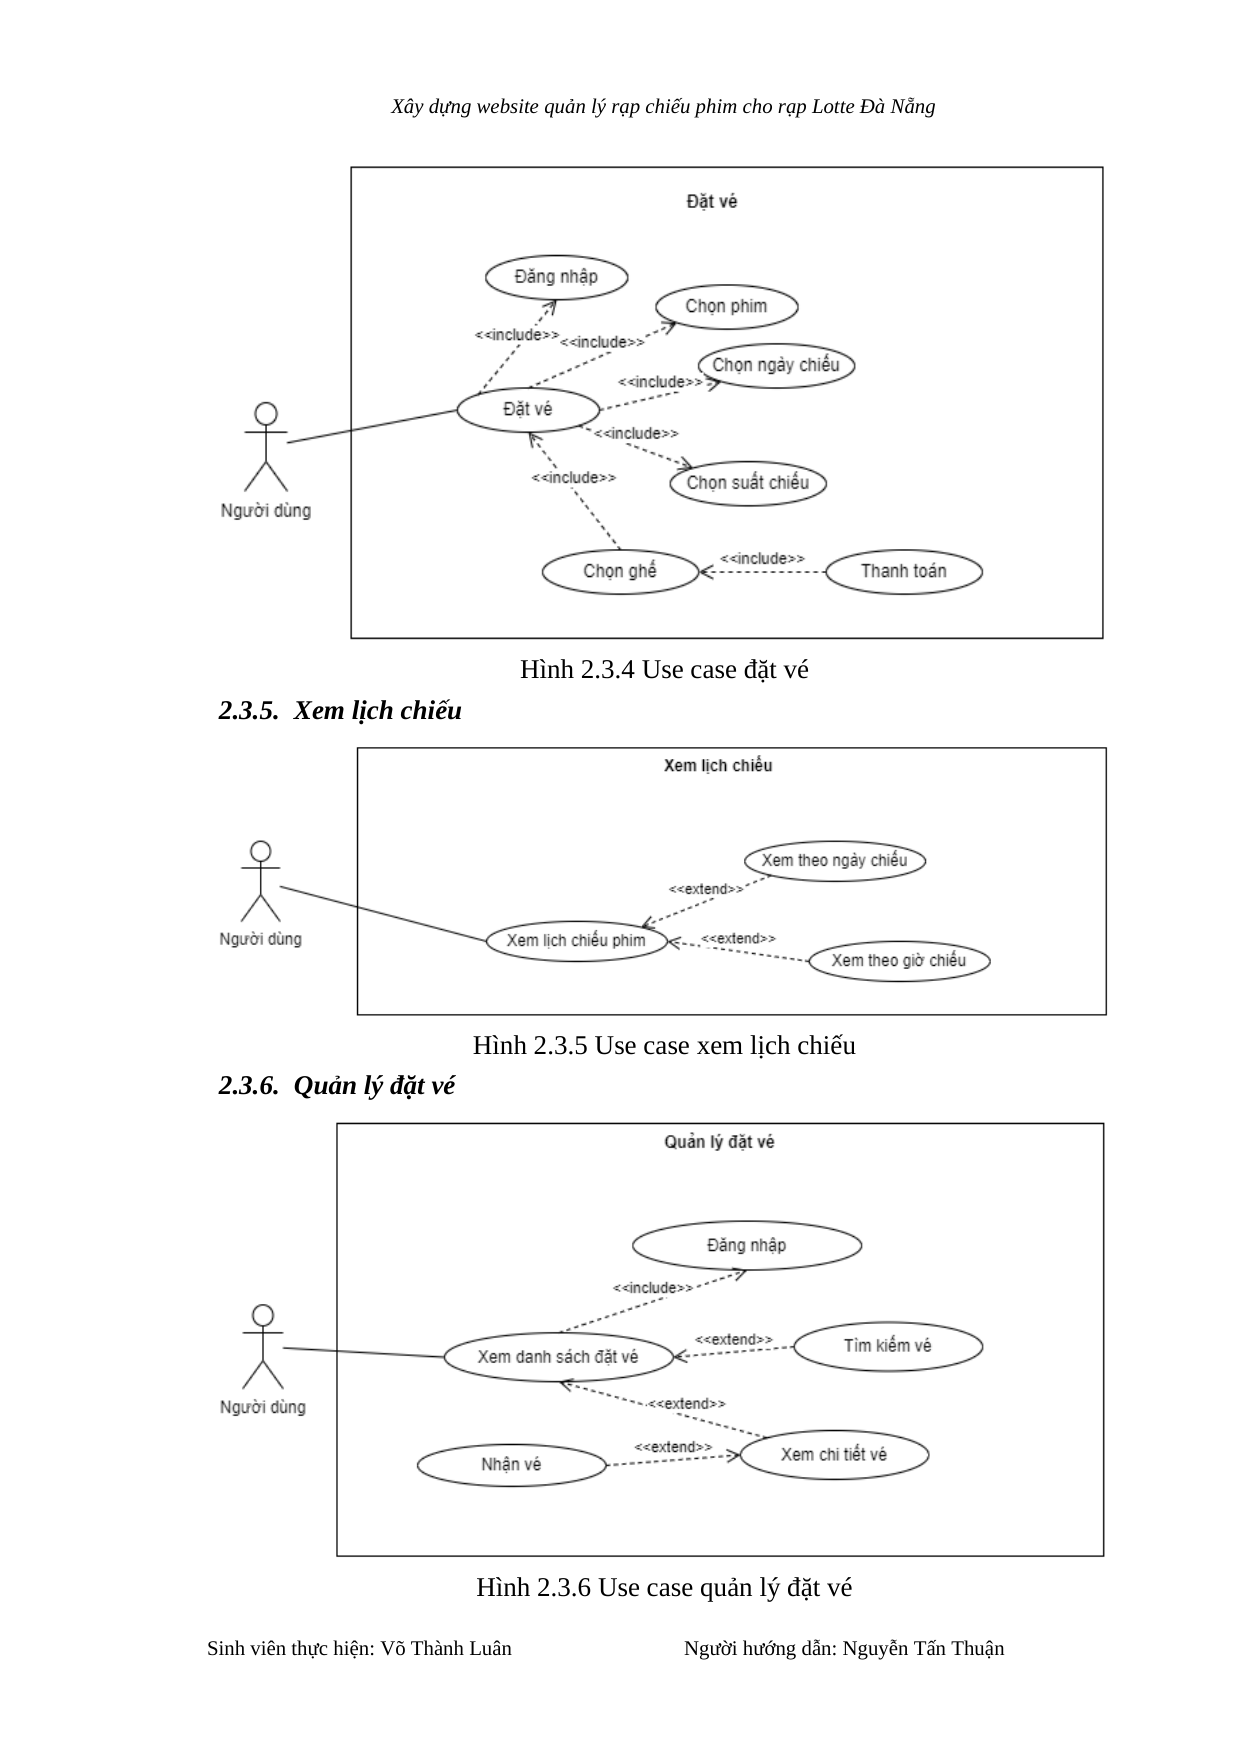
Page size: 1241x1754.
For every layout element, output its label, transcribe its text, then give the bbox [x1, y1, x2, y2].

text Hình 2.3.4 Use case đặt vé [207, 653, 1122, 684]
list Quản lý đặt vé [219, 1069, 1122, 1100]
list Xem lịch chiếu [219, 694, 1125, 725]
picture [206, 152, 1118, 654]
text Hình 2.3.6 Use case quản lý đặt vé [207, 1571, 1122, 1602]
text Hình 2.3.5 Use case xem lịch chiếu [207, 1029, 1122, 1060]
picture [206, 1109, 1118, 1571]
picture [206, 734, 1120, 1029]
